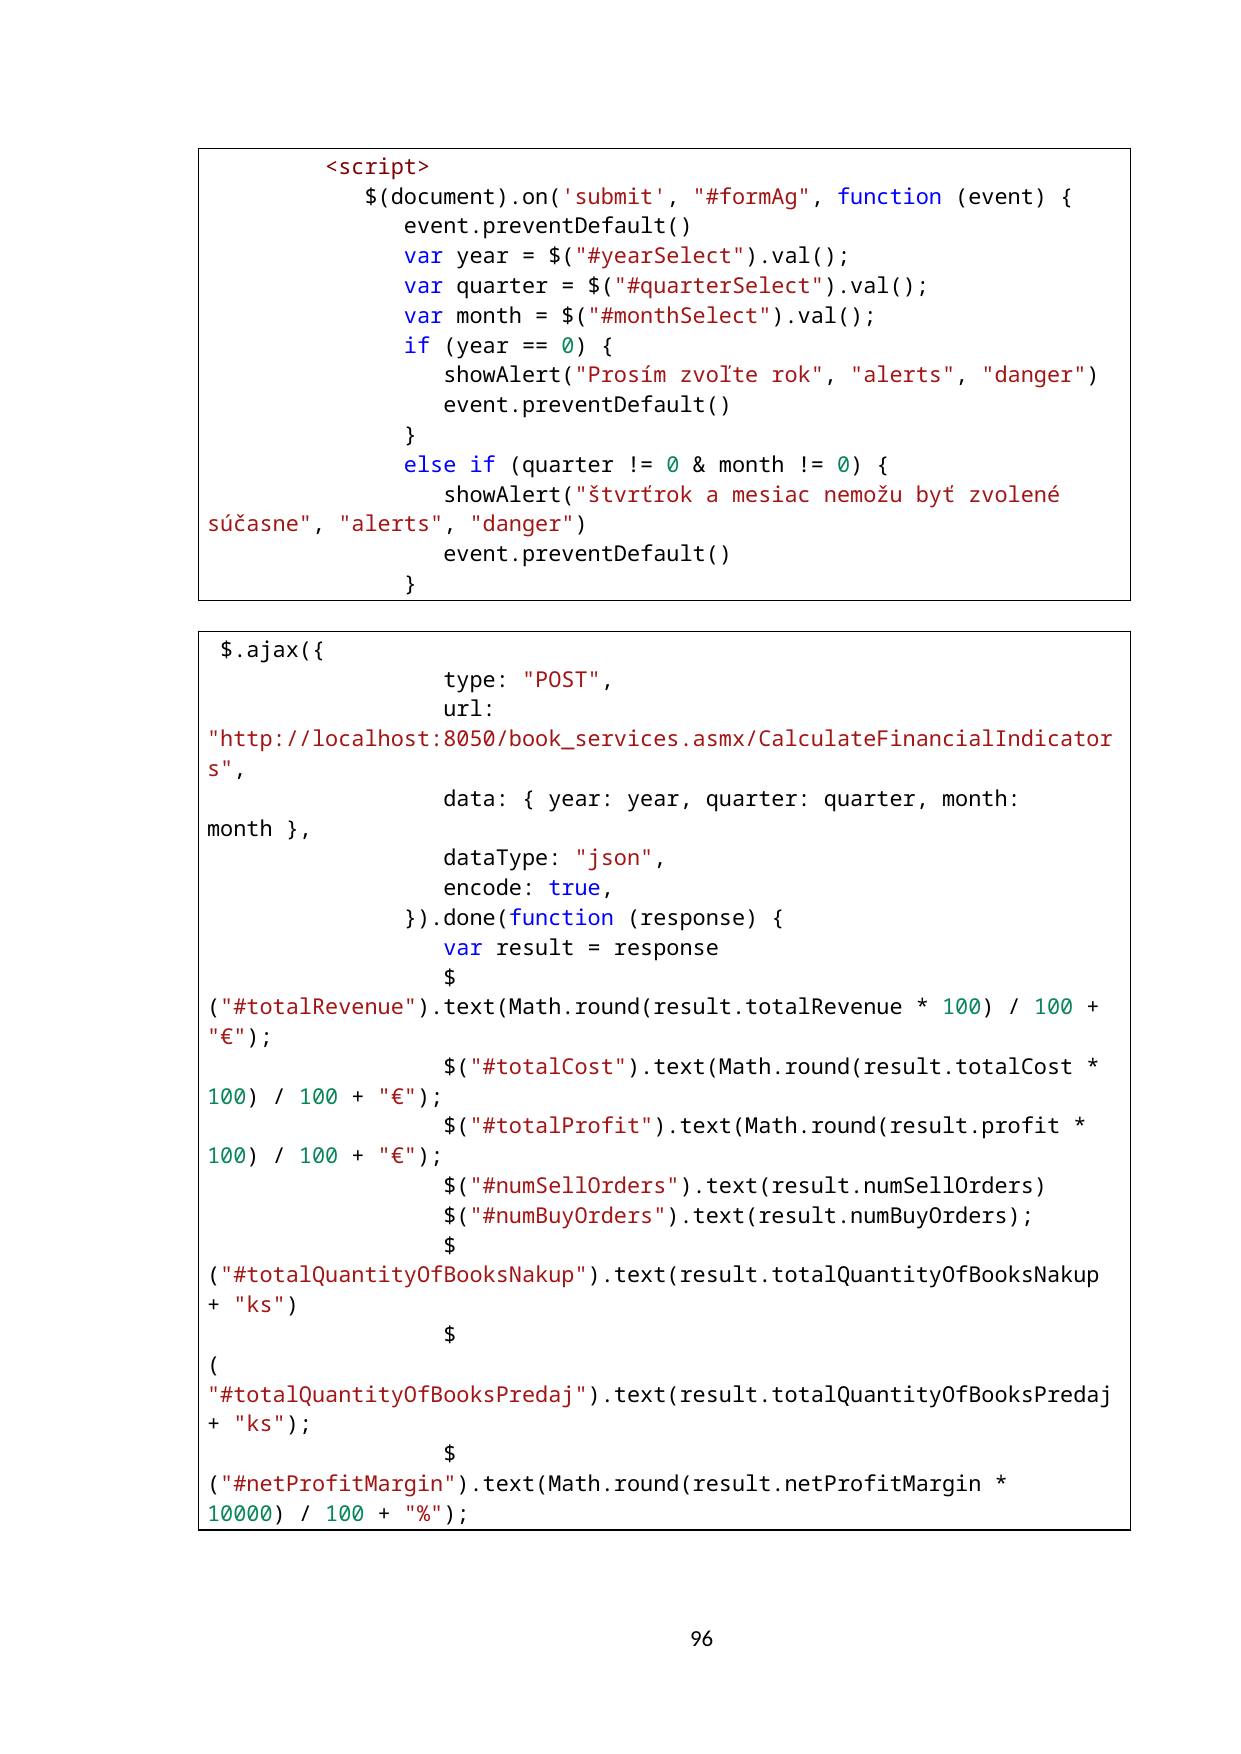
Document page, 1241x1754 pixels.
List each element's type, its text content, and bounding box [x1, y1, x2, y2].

text $("#totalQuantityOfBooksNakup").text(result.totalQuantityOfBooksNakup + "ks") [207, 1229, 1122, 1319]
text type: "POST", [207, 663, 1122, 693]
text $(document).on('submit', "#formAg", function (event) { [207, 181, 1122, 210]
text $("#totalRevenue").text(Math.round(result.totalRevenue * 100) / 100 + "€"); [207, 961, 1122, 1051]
text } [199, 565, 1130, 600]
text <script> [199, 149, 1130, 181]
text else if (quarter != 0 & month != 0) { [207, 449, 1122, 478]
text var month = $("#monthSelect").val(); [207, 300, 1122, 329]
text $("#totalQuantityOfBooksPredaj").text(result.totalQuantityOfBooksPredaj + "ks"); [207, 1319, 1122, 1435]
text $("#totalProfit").text(Math.round(result.profit * 100) / 100 + "€"); [207, 1110, 1122, 1170]
text var result = response [207, 932, 1122, 961]
text $("#netProfitMargin").text(Math.round(result.netProfitMargin * 10000) / 100 + "%"); [199, 1435, 1130, 1529]
text var year = $("#yearSelect").val(); [207, 240, 1122, 270]
text $("#totalCost").text(Math.round(result.totalCost * 100) / 100 + "€"); [207, 1051, 1122, 1110]
text showAlert("štvrťrok a mesiac nemožu byť zvolené súčasne", "alerts", "danger") [207, 478, 1122, 538]
text event.preventDefault() [207, 538, 1122, 565]
text showAlert("Prosím zvoľte rok", "alerts", "danger") [207, 359, 1122, 389]
text var quarter = $("#quarterSelect").val(); [207, 270, 1122, 300]
text } [207, 419, 1122, 449]
text if (year == 0) { [207, 329, 1122, 359]
text dataType: "json", [207, 842, 1122, 872]
text $.ajax({ [199, 632, 1130, 663]
text event.preventDefault() [207, 389, 1122, 419]
text $("#numSellOrders").text(result.numSellOrders) [207, 1170, 1122, 1200]
text $("#numBuyOrders").text(result.numBuyOrders); [207, 1200, 1122, 1229]
text }).done(function (response) { [207, 902, 1122, 932]
text url: "http://localhost:8050/book_services.asmx/CalculateFinancialIndicators", [207, 693, 1122, 783]
text event.preventDefault() [207, 210, 1122, 240]
text encode: true, [207, 872, 1122, 902]
text data: { year: year, quarter: quarter, month: month }, [207, 783, 1122, 842]
